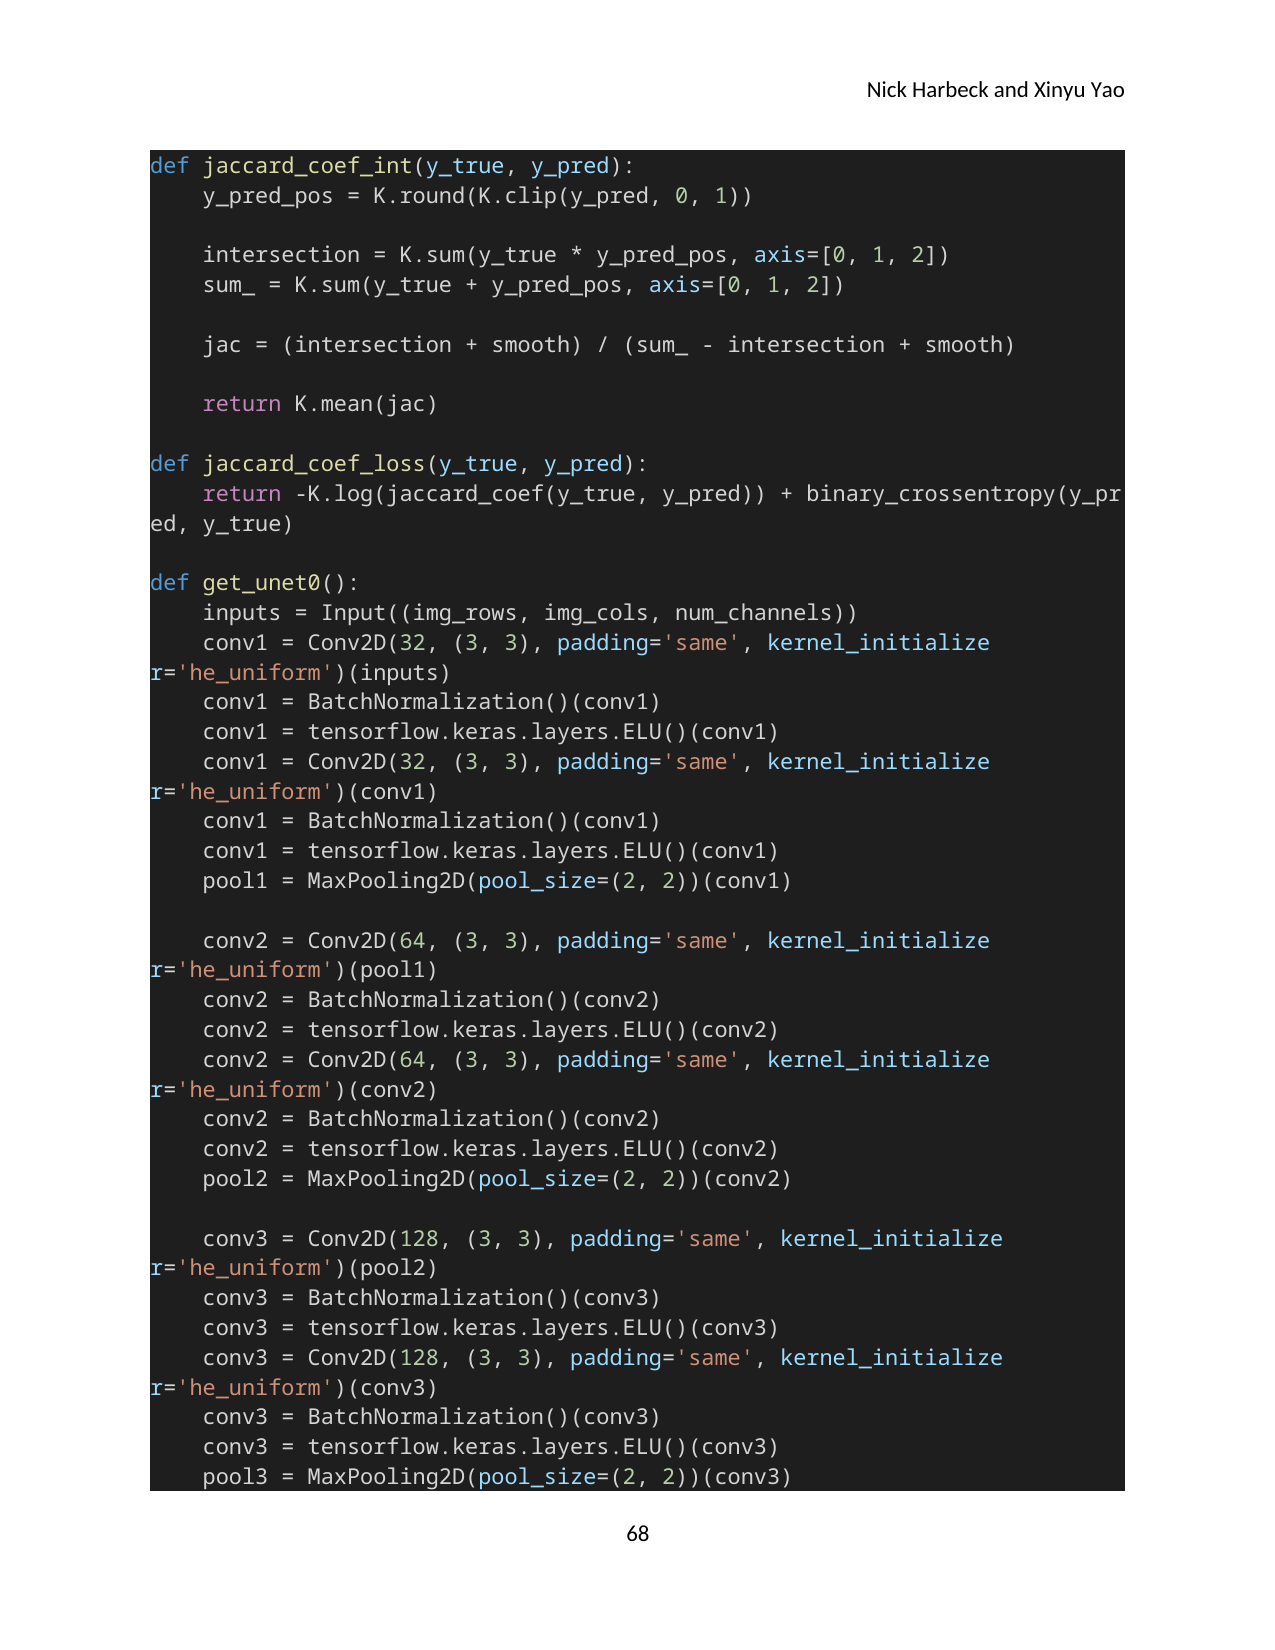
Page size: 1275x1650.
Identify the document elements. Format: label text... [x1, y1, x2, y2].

text conv2 = tensorflow.keras.layers.ELU()(conv2) [150, 1014, 1125, 1044]
text pool3 = MaxPooling2D(pool_size=(2, 2))(conv3) [150, 1461, 1125, 1491]
text conv2 = Conv2D(64, (3, 3), padding='same', kernel_initializer='he_uniform')(conv2) [150, 1044, 1125, 1103]
text inputs = Input((img_rows, img_cols, num_channels)) [150, 597, 1125, 627]
text def jaccard_coef_loss(y_true, y_pred): [150, 448, 1125, 478]
text y_pred_pos = K.round(K.clip(y_pred, 0, 1)) [150, 180, 1125, 209]
text conv3 = tensorflow.keras.layers.ELU()(conv3) [150, 1431, 1125, 1461]
text conv3 = Conv2D(128, (3, 3), padding='same', kernel_initializer='he_uniform')(conv3) [150, 1342, 1125, 1401]
text conv2 = Conv2D(64, (3, 3), padding='same', kernel_initializer='he_uniform')(pool1) [150, 924, 1125, 984]
text conv3 = BatchNormalization()(conv3) [150, 1401, 1125, 1431]
text conv2 = tensorflow.keras.layers.ELU()(conv2) [150, 1133, 1125, 1163]
text def get_unet0(): [150, 567, 1125, 597]
text conv3 = tensorflow.keras.layers.ELU()(conv3) [150, 1312, 1125, 1342]
text conv1 = Conv2D(32, (3, 3), padding='same', kernel_initializer='he_uniform')(conv1) [150, 746, 1125, 805]
text conv2 = BatchNormalization()(conv2) [150, 984, 1125, 1014]
text conv1 = tensorflow.keras.layers.ELU()(conv1) [150, 835, 1125, 865]
text conv3 = Conv2D(128, (3, 3), padding='same', kernel_initializer='he_uniform')(pool2) [150, 1222, 1125, 1282]
text return -K.log(jaccard_coef(y_true, y_pred)) + binary_crossentropy(y_pred, y_true) [150, 478, 1125, 537]
text conv2 = BatchNormalization()(conv2) [150, 1103, 1125, 1133]
text conv1 = tensorflow.keras.layers.ELU()(conv1) [150, 716, 1125, 746]
text conv1 = BatchNormalization()(conv1) [150, 686, 1125, 716]
text sum_ = K.sum(y_true + y_pred_pos, axis=[0, 1, 2]) [150, 269, 1125, 299]
text conv1 = BatchNormalization()(conv1) [150, 805, 1125, 835]
text jac = (intersection + smooth) / (sum_ - intersection + smooth) [150, 329, 1125, 358]
text conv1 = Conv2D(32, (3, 3), padding='same', kernel_initializer='he_uniform')(inputs) [150, 627, 1125, 686]
text pool1 = MaxPooling2D(pool_size=(2, 2))(conv1) [150, 865, 1125, 895]
text intersection = K.sum(y_true * y_pred_pos, axis=[0, 1, 2]) [150, 239, 1125, 269]
text return K.mean(jac) [150, 388, 1125, 418]
text def jaccard_coef_int(y_true, y_pred): [150, 150, 1125, 180]
text conv3 = BatchNormalization()(conv3) [150, 1282, 1125, 1312]
text pool2 = MaxPooling2D(pool_size=(2, 2))(conv2) [150, 1163, 1125, 1193]
